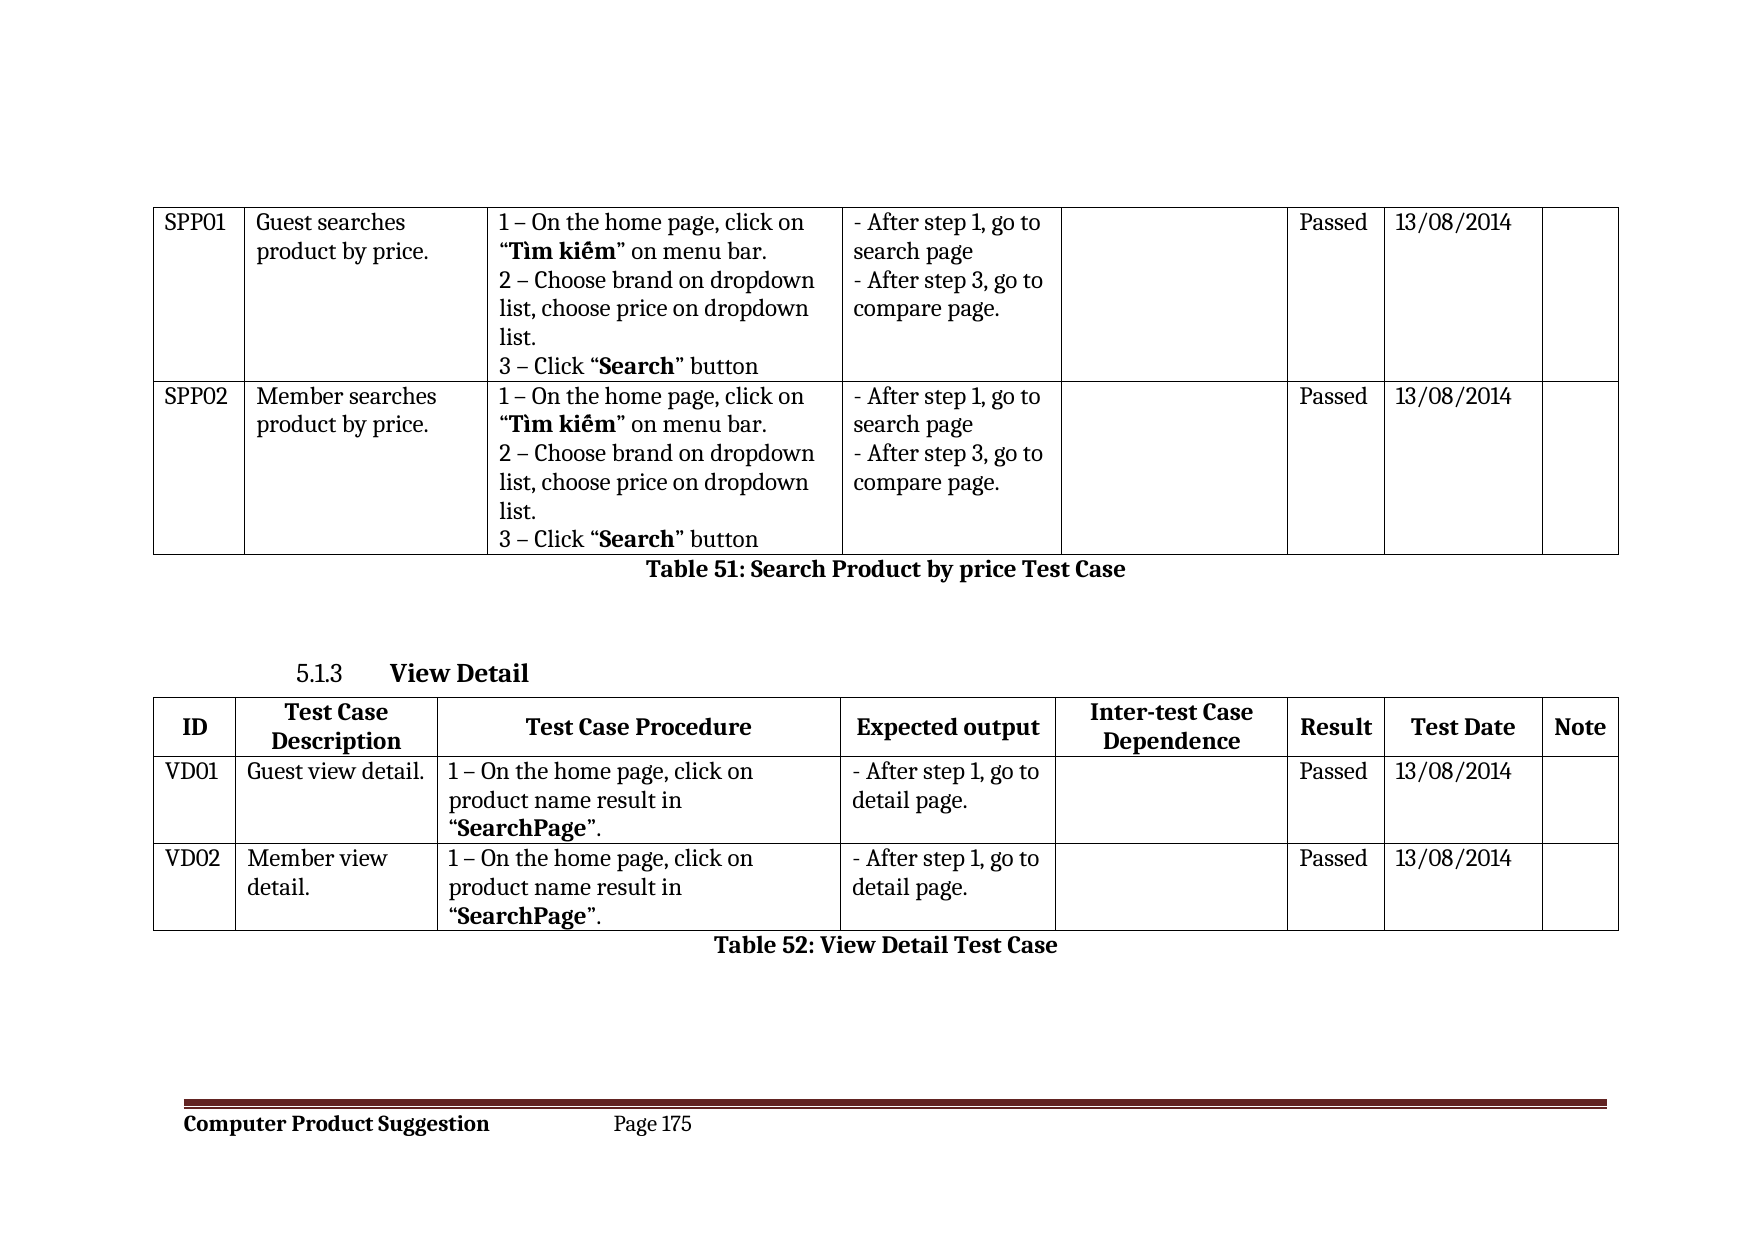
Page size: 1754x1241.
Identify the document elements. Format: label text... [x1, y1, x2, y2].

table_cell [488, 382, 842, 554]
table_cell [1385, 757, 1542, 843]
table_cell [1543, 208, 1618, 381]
text Table 52: View Detail Test Case [165, 931, 1607, 960]
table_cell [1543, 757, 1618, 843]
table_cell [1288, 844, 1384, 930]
text Table 51: Search Product by price Test Case [165, 555, 1607, 584]
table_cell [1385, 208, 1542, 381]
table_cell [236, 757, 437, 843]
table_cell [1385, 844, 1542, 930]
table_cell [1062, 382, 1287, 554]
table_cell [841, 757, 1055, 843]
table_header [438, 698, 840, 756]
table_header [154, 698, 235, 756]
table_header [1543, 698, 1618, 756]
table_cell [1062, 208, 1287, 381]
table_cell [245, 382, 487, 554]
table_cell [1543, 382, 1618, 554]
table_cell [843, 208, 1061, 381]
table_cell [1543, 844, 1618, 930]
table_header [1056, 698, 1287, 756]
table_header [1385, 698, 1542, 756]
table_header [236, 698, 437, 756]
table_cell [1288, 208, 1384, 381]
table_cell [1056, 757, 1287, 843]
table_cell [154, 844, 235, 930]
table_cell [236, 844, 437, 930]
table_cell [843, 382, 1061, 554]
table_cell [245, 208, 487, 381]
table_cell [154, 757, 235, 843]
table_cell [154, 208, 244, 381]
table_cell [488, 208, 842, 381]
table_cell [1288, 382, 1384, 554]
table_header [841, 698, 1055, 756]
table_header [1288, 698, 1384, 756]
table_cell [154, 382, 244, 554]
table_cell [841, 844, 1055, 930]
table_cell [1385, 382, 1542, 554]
subtitle View Detail [296, 658, 1607, 689]
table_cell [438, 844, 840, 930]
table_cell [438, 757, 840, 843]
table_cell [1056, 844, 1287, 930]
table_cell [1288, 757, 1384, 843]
